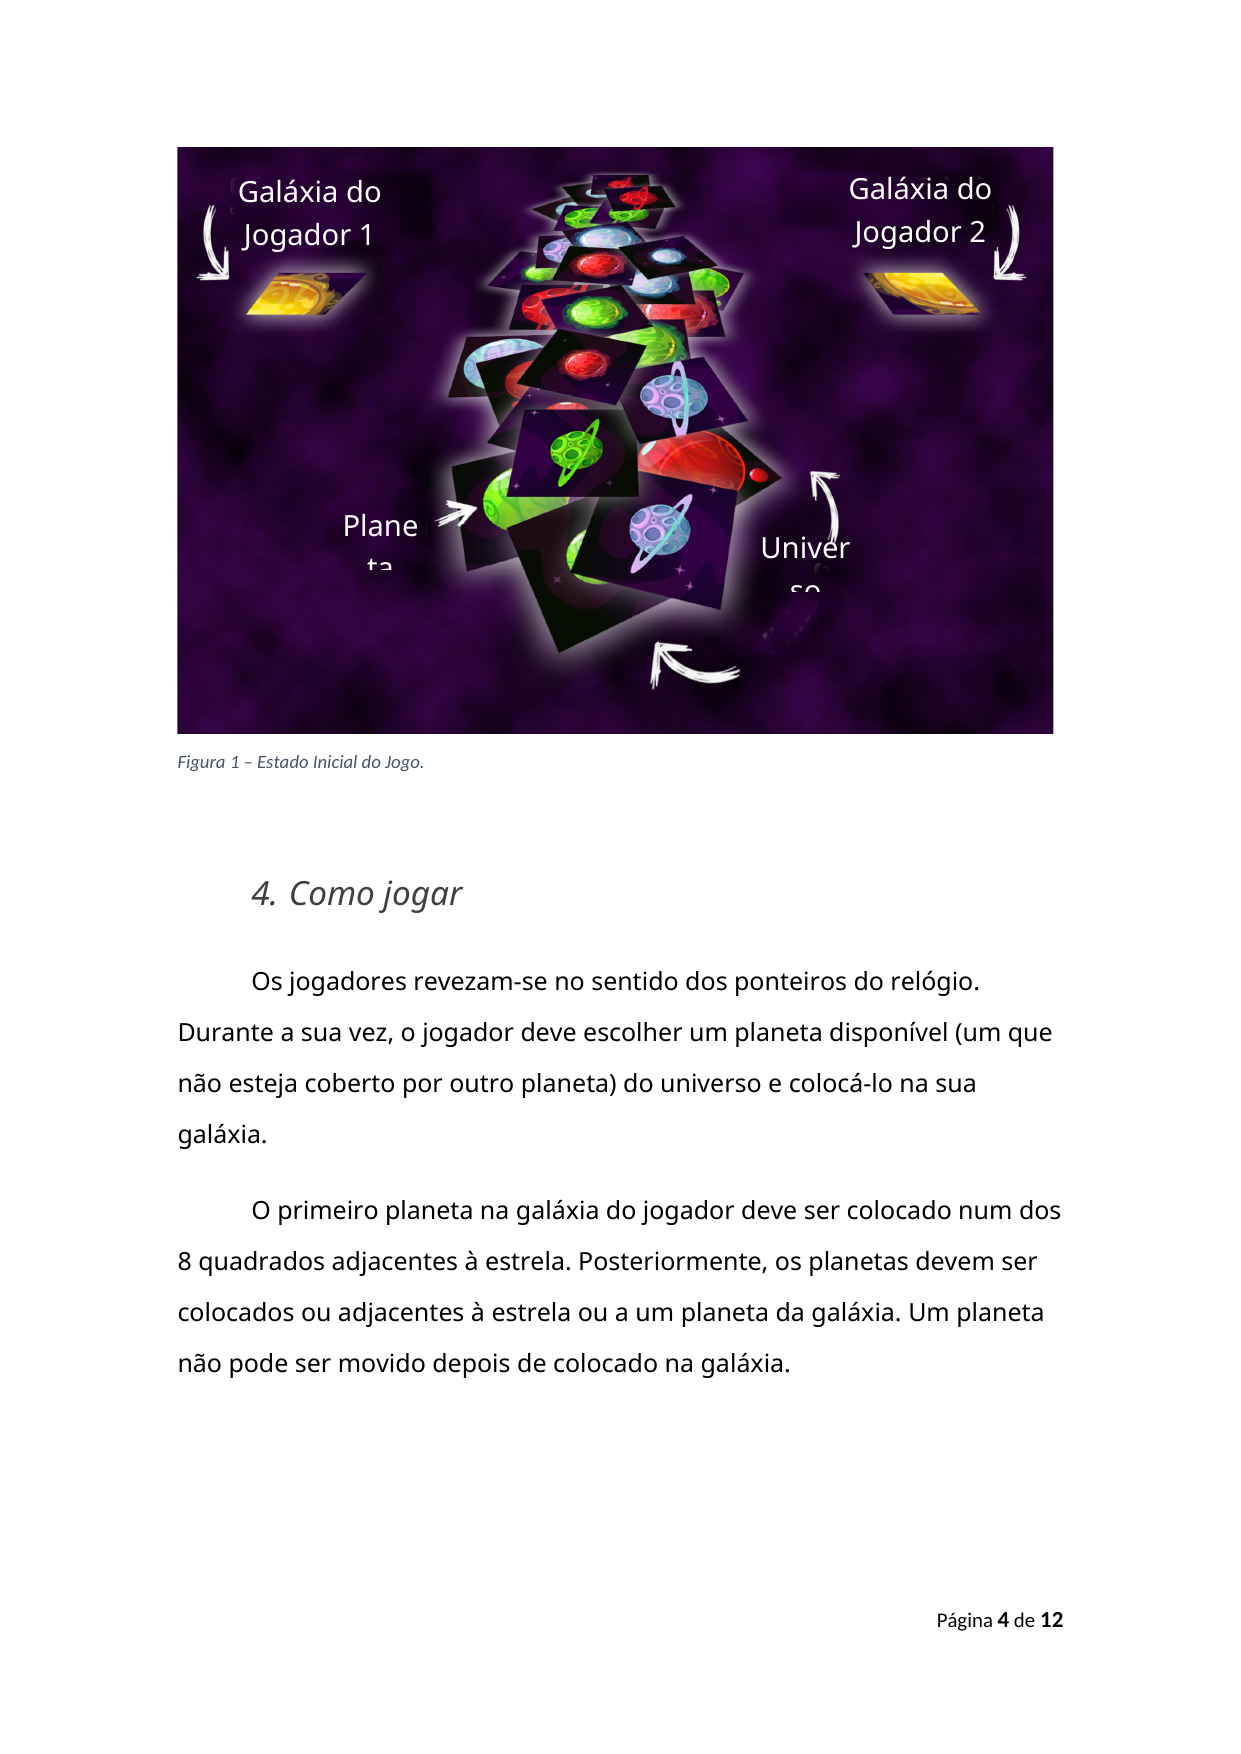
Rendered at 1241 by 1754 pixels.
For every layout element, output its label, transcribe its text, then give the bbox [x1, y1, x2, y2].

list Como jogar [251, 870, 1063, 915]
text O primeiro planeta na galáxia do jogador deve ser colocado num dos 8 quadrados adjacentes à estrela. Posteriormente, os planetas devem ser colocados ou adjacentes à estrela ou a um planeta da galáxia. Um planeta não pode ser movido depois de colocado na galáxia. [177, 1192, 1063, 1379]
picture [177, 147, 1054, 734]
text Os jogadores revezam-se no sentido dos ponteiros do relógio. Durante a sua vez, o jogador deve escolher um planeta disponível (um que não esteja coberto por outro planeta) do universo e colocá-lo na sua galáxia. [177, 963, 1063, 1150]
